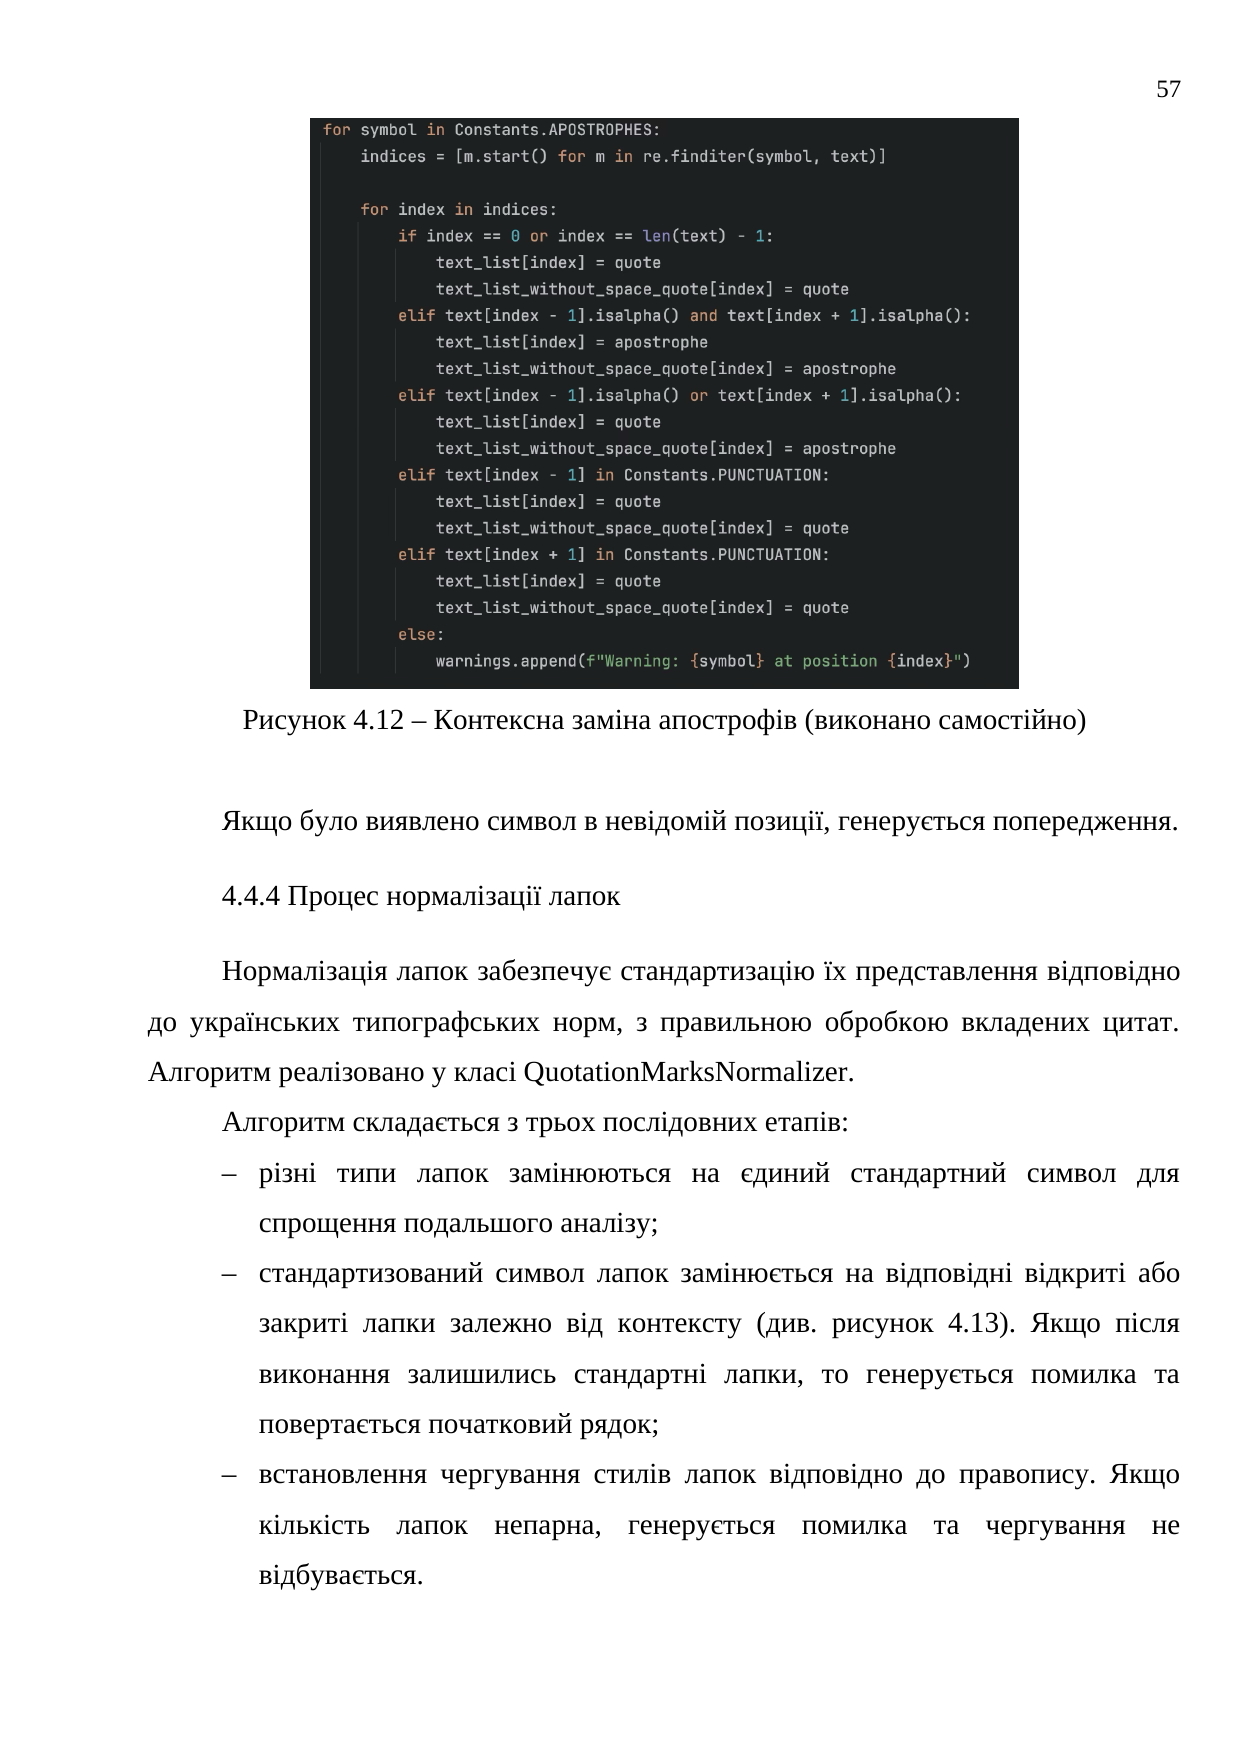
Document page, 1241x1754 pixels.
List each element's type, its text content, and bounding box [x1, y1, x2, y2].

text Якщо було виявлено символ в невідомій позиції, генерується попередження. [148, 803, 1181, 836]
text Алгоритм складається з трьох послідовних етапів: [148, 1104, 1181, 1138]
text – різні типи лапок замінюються на єдиний стандартний символ для спрощення подальшого аналізу; [222, 1155, 1181, 1238]
text Нормалізація лапок забезпечує стандартизацію їх представлення відповідно до українських типографських норм, з правильною обробкою вкладених цитат. Алгоритм реалізовано у класі QuotationMarksNormalizer. [148, 953, 1181, 1088]
text – встановлення чергування стилів лапок відповідно до правопису. Якщо кількість лапок непарна, генерується помилка та чергування не відбувається. [222, 1457, 1181, 1591]
text Рисунок 4.12 – Контексна заміна апострофів (виконано самостійно) [148, 702, 1181, 736]
text – стандартизований символ лапок замінюється на відповідні відкриті або закриті лапки залежно від контексту (див. рисунок 4.13). Якщо після виконання залишились стандартні лапки, то генерується помилка та повертається початковий рядок; [222, 1255, 1181, 1440]
picture [310, 118, 1019, 689]
text 4.4.4 Процес нормалізації лапок [148, 878, 1181, 912]
